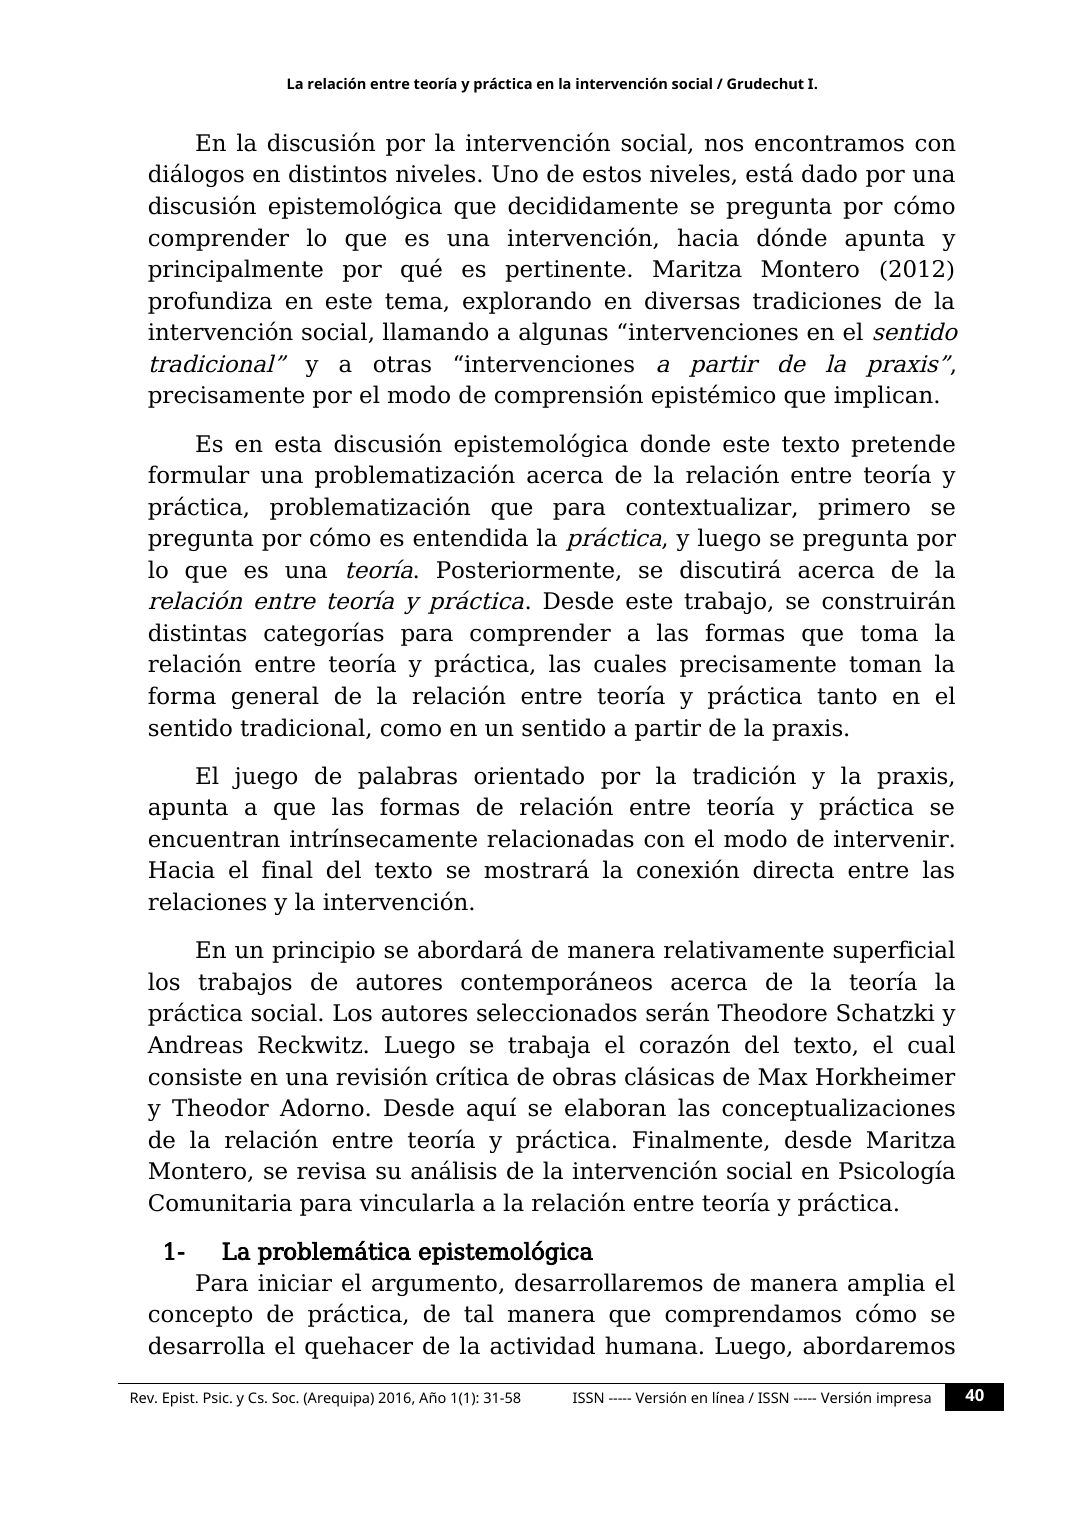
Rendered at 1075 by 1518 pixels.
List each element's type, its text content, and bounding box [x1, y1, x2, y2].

text En un principio se abordará de manera relativamente superficial los trabajos de autores contemporáneos acerca de la teoría la práctica social. Los autores seleccionados serán Theodore Schatzki y Andreas Reckwitz. Luego se trabaja el corazón del texto, el cual consiste en una revisión crítica de obras clásicas de Max Horkheimer y Theodor Adorno. Desde aquí se elaboran las conceptualizaciones de la relación entre teoría y práctica. Finalmente, desde Maritza Montero, se revisa su análisis de la intervención social en Psicología Comunitaria para vincularla a la relación entre teoría y práctica. [148, 936, 957, 1216]
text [148, 1268, 957, 1359]
text En la discusión por la intervención social, nos encontramos con diálogos en distintos niveles. Uno de estos niveles, está dado por una discusión epistemológica que decididamente se pregunta por cómo comprender lo que es una intervención, hacia dónde apunta y principalmente por qué es pertinente. Maritza Montero (2012) profundiza en este tema, explorando en diversas tradiciones de la intervención social, llamando a algunas “intervenciones en el sentido tradicional” y a otras “intervenciones a partir de la praxis”, precisamente por el modo de comprensión epistémico que implican. [148, 128, 957, 408]
list La problemática epistemológica [148, 1237, 957, 1264]
text El juego de palabras orientado por la tradición y la praxis, apunta a que las formas de relación entre teoría y práctica se encuentran intrínsecamente relacionadas con el modo de intervenir. Hacia el final del texto se mostrará la conexión directa entre las relaciones y la intervención. [148, 762, 957, 915]
text Es en esta discusión epistemológica donde este texto pretende formular una problematización acerca de la relación entre teoría y práctica, problematización que para contextualizar, primero se pregunta por cómo es entendida la práctica, y luego se pregunta por lo que es una teoría. Posteriormente, se discutirá acerca de la relación entre teoría y práctica. Desde este trabajo, se construirán distintas categorías para comprender a las formas que toma la relación entre teoría y práctica, las cuales precisamente toman la forma general de la relación entre teoría y práctica tanto en el sentido tradicional, como en un sentido a partir de la praxis. [148, 429, 957, 741]
